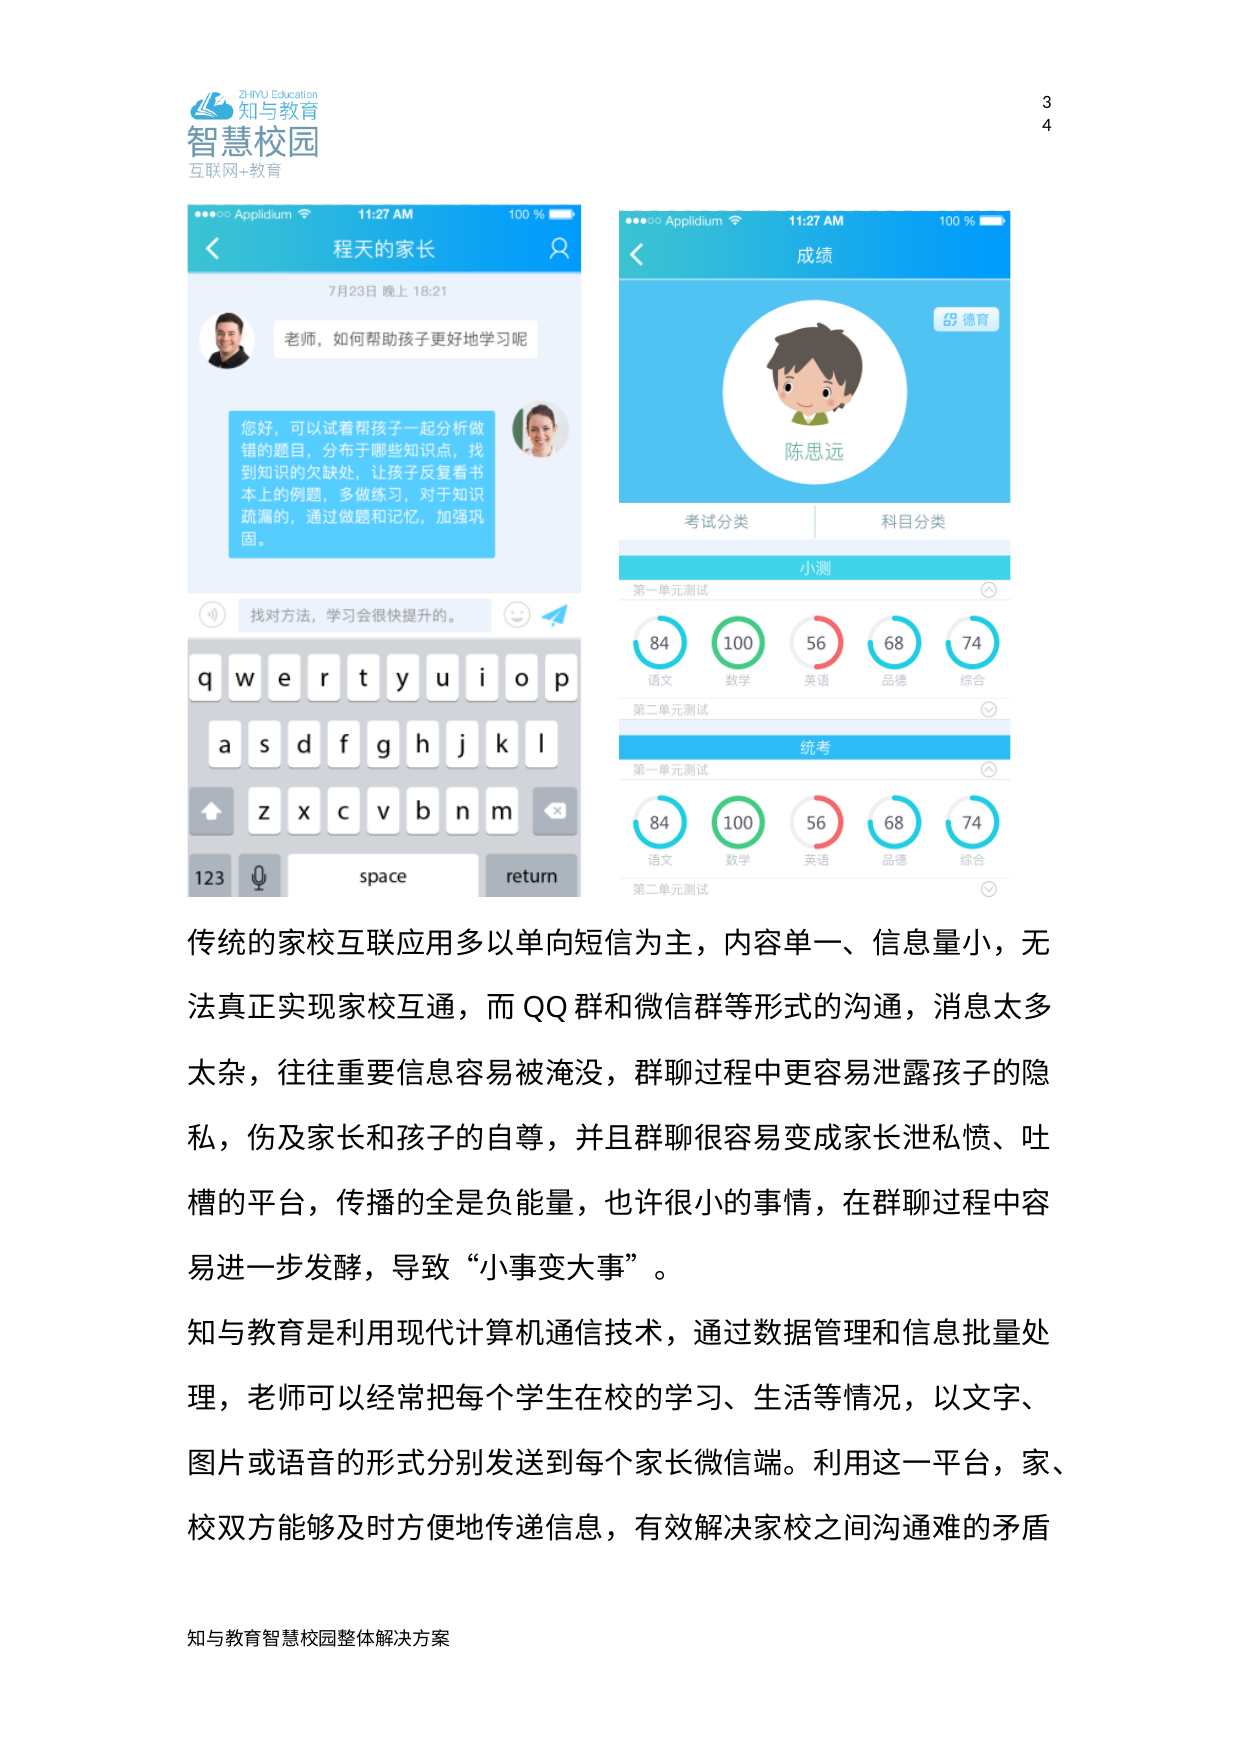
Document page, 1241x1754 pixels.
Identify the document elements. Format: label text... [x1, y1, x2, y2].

text 传统的家校互联应用多以单向短信为主，内容单一、信息量小，无法真正实现家校互通，而QQ群和微信群等形式的沟通，消息太多太杂，往往重要信息容易被淹没，群聊过程中更容易泄露孩子的隐私，伤及家长和孩子的自尊，并且群聊很容易变成家长泄私愤、吐槽的平台，传播的全是负能量，也许很小的事情，在群聊过程中容易进一步发酵，导致“小事变大事”。 [187, 908, 1053, 1298]
picture [619, 210, 1011, 897]
picture [187, 204, 582, 897]
picture [187, 90, 318, 178]
